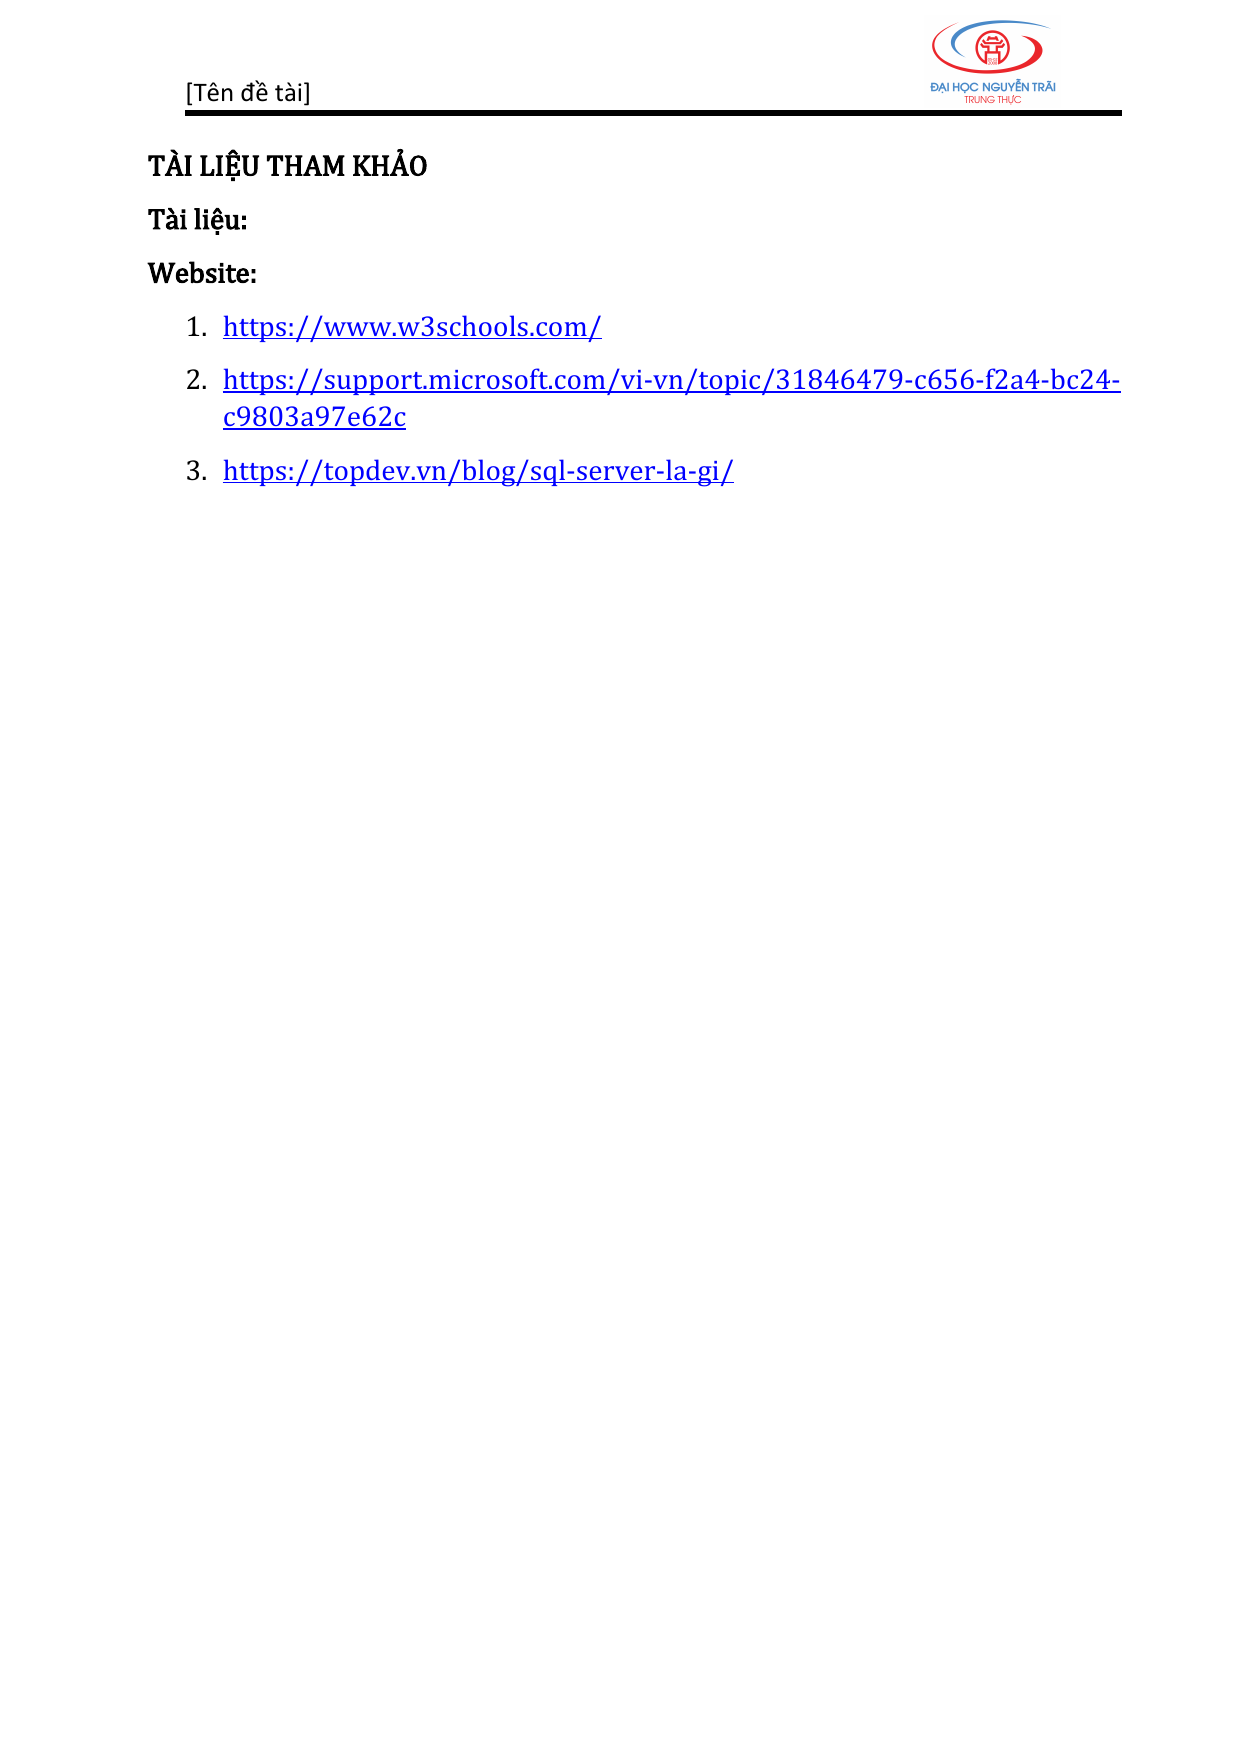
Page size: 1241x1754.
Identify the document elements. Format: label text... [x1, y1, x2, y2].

text Website: [148, 255, 1122, 289]
list https://support.microsoft.com/vi-vn/topic/31846479-c656-f2a4-bc24-c9803a97e62c [185, 362, 1122, 433]
text TÀI LIỆU THAM KHẢO [148, 148, 1122, 182]
list https://topdev.vn/blog/sql-server-la-gi/ [185, 452, 1122, 486]
list https://www.w3schools.com/ [185, 308, 1122, 342]
text Tài liệu: [148, 201, 1122, 235]
picture [923, 15, 1062, 108]
